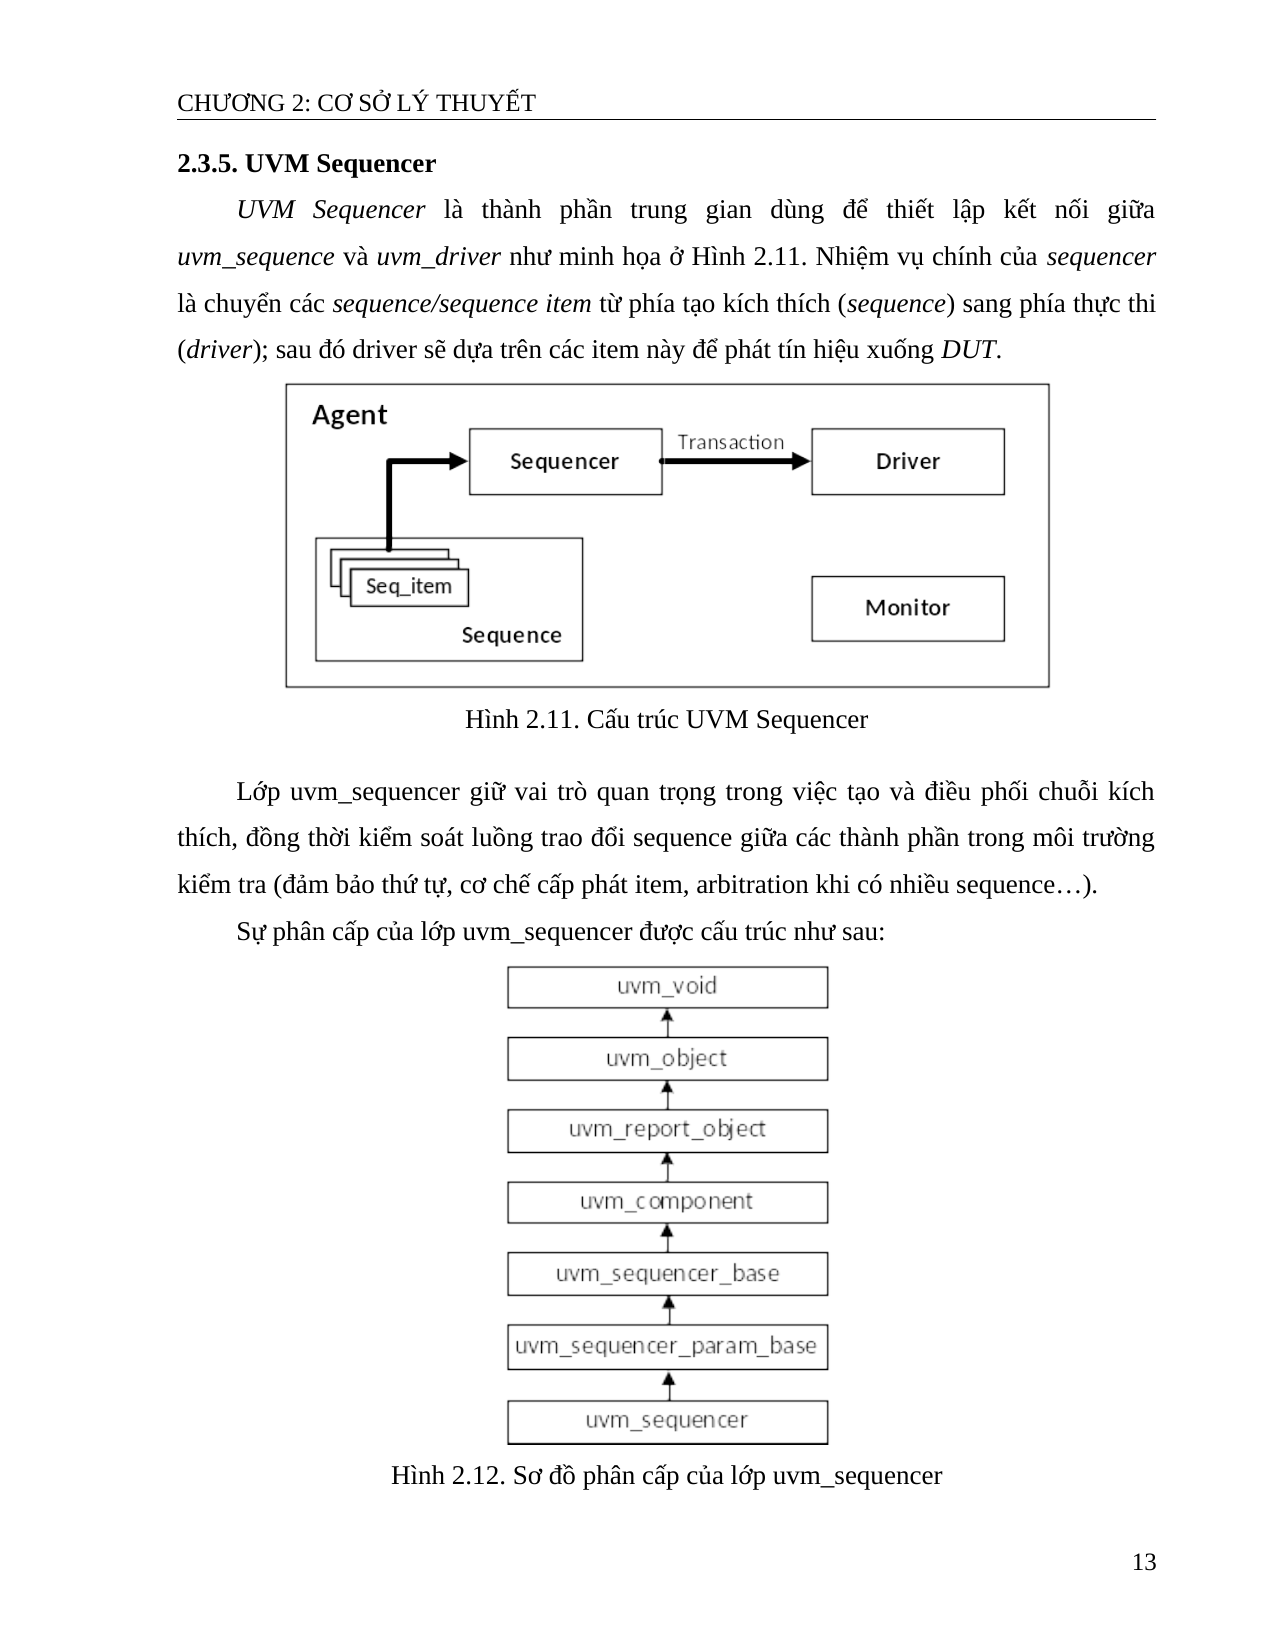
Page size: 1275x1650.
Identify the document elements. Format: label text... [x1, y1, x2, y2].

text Sự phân cấp của lớp uvm_sequencer được cấu trúc như sau: [177, 915, 1156, 946]
text Hình 2.11. Cấu trúc UVM Sequencer [177, 703, 1156, 734]
text Hình 2.12. Sơ đồ phân cấp của lớp uvm_sequencer [177, 1459, 1156, 1490]
text UVM Sequencer là thành phần trung gian dùng để thiết lập kết nối giữa uvm_sequence và uvm_driver như minh họa ở Hình 2.11. Nhiệm vụ chính của sequencer là chuyển các sequence/sequence item từ phía tạo kích thích (sequence) sang phía thực thi (driver); sau đó driver sẽ dựa trên các item này để phát tín hiệu xuống DUT. [177, 194, 1156, 365]
text Lớp uvm_sequencer giữ vai trò quan trọng trong việc tạo và điều phối chuỗi kích thích, đồng thời kiểm soát luồng trao đổi sequence giữa các thành phần trong môi trường kiểm tra (đảm bảo thứ tự, cơ chế cấp phát item, arbitration khi có nhiều sequence…). [177, 775, 1156, 899]
text 2.3.5. UVM Sequencer [177, 147, 1156, 178]
